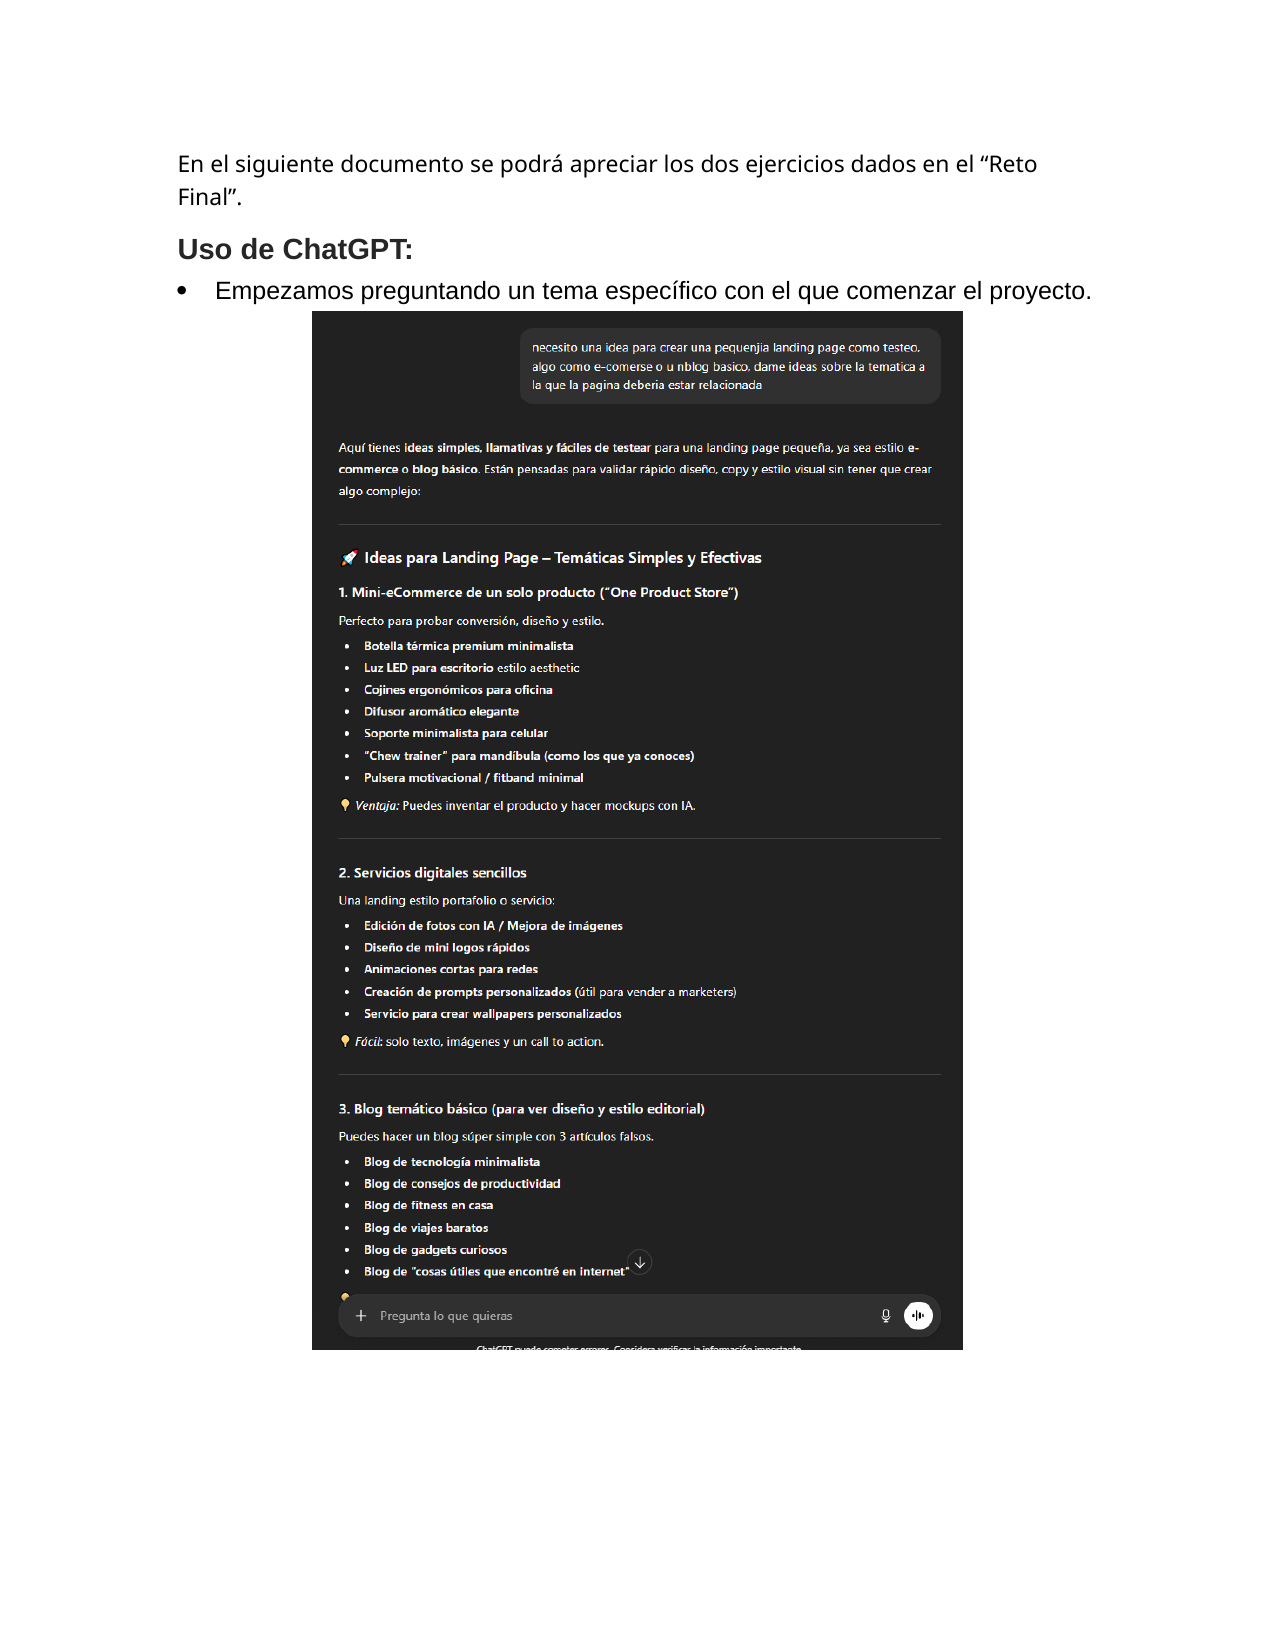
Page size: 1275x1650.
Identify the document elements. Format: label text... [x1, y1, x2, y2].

text En el siguiente documento se podrá apreciar los dos ejercicios dados en el “Reto Final”. [177, 148, 1098, 213]
subtitle Empezamos preguntando un tema específico con el que comenzar el proyecto. [177, 276, 1098, 305]
picture [312, 311, 963, 1350]
subtitle Uso de ChatGPT: [177, 232, 1098, 265]
